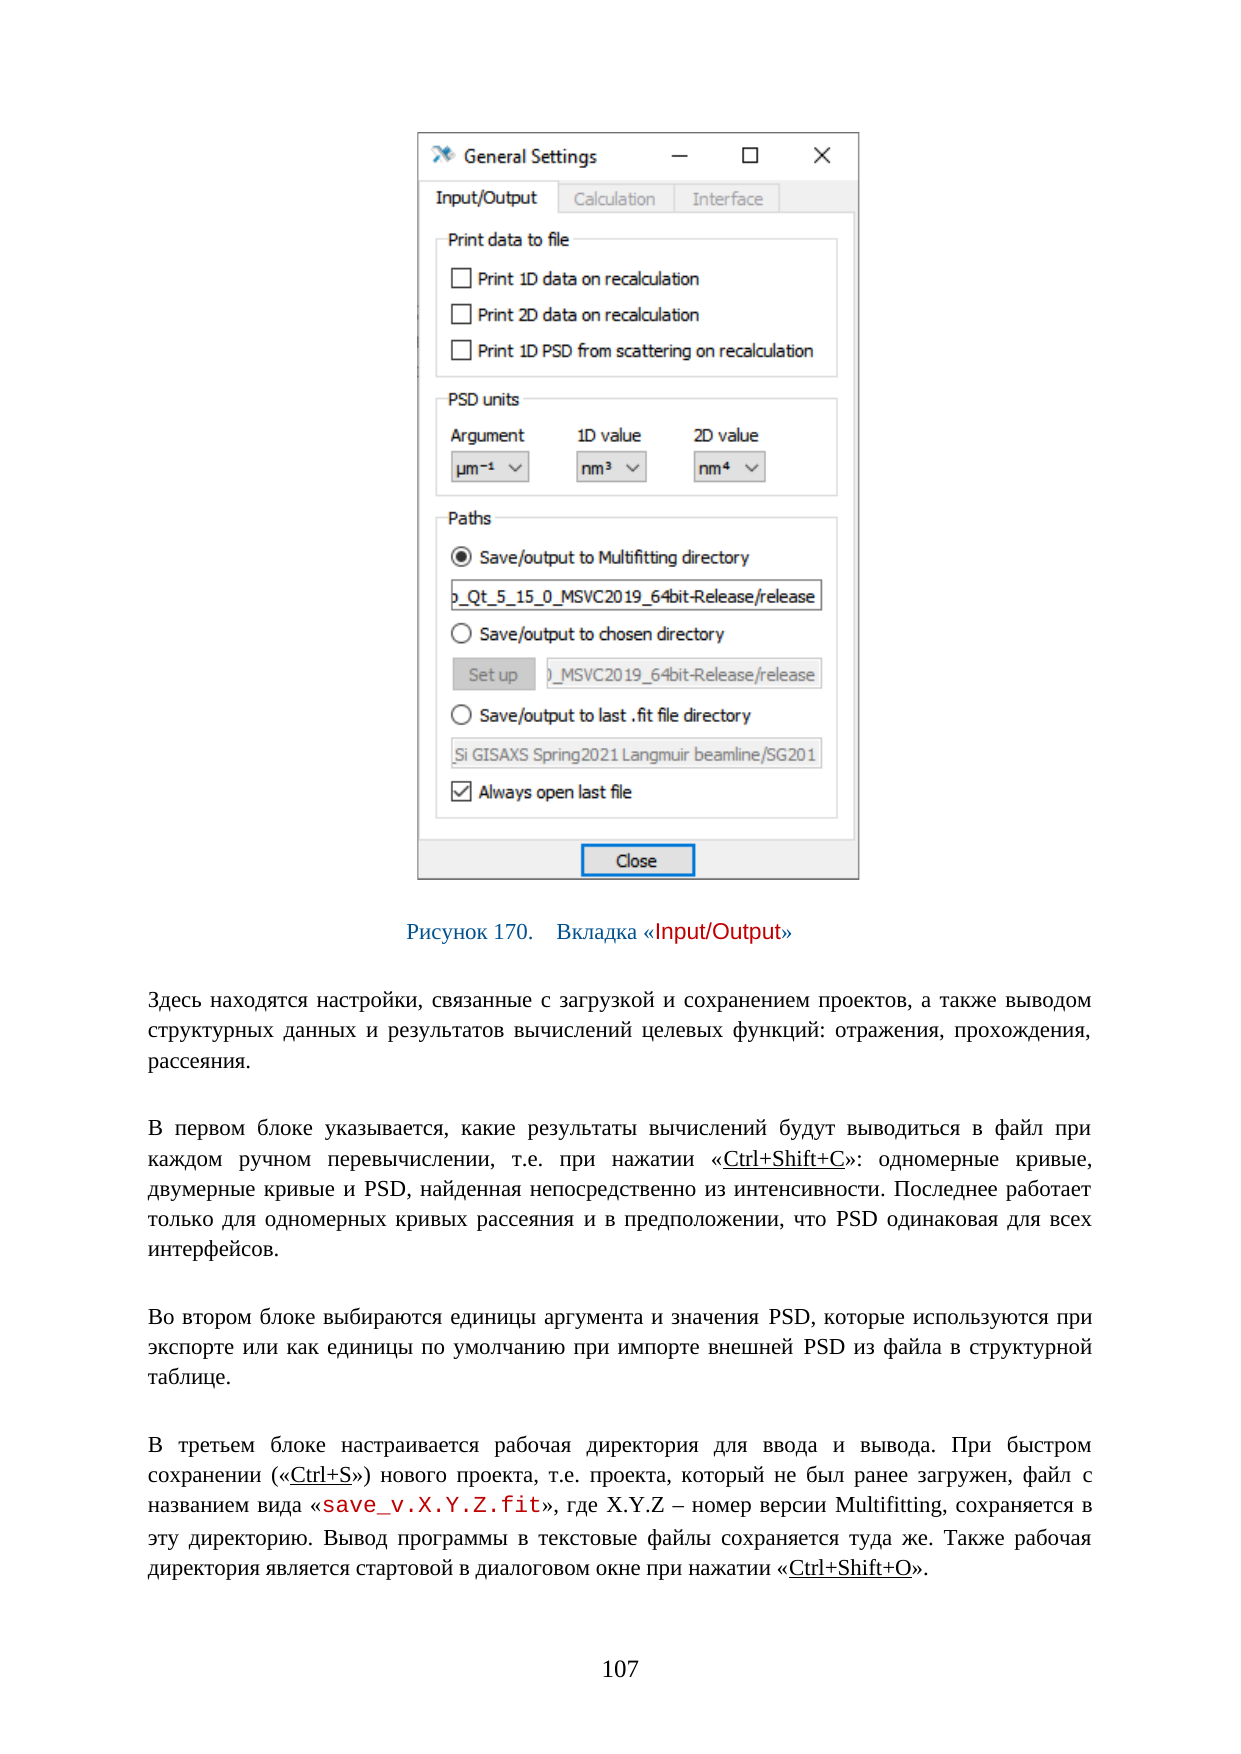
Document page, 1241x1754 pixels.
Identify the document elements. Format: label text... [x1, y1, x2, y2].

text В третьем блоке настраивается рабочая директория для ввода и вывода. При быстром сохранении («Ctrl+S») нового проекта, т.е. проекта, который не был ранее загружен, файл c названием вида «save_v.X.Y.Z.fit», где X.Y.Z – номер версии Multifitting, сохраняется в эту директорию. Вывод программы в текстовые файлы сохраняется туда же. Также рабочая директория является стартовой в диалоговом окне при нажатии «Ctrl+Shift+O». [148, 1431, 1093, 1580]
text Во втором блоке выбираются единицы аргумента и значения PSD, которые используются при экспорте или как единицы по умолчанию при импорте внешней PSD из файла в структурной таблице. [148, 1303, 1093, 1390]
text Здесь находятся настройки, связанные с загрузкой и сохранением проектов, а также выводом структурных данных и результатов вычислений целевых функций: отражения, прохождения, рассеяния. [148, 986, 1093, 1073]
text В первом блоке указывается, какие результаты вычислений будут выводиться в файл при каждом ручном перевычислении, т.е. при нажатии «Ctrl+Shift+C»: одномерные кривые, двумерные кривые и PSD, найденная непосредственно из интенсивности. Последнее работает только для одномерных кривых рассеяния и в предположении, что PSD одинаковая для всех интерфейсов. [148, 1114, 1093, 1262]
picture [417, 132, 860, 880]
